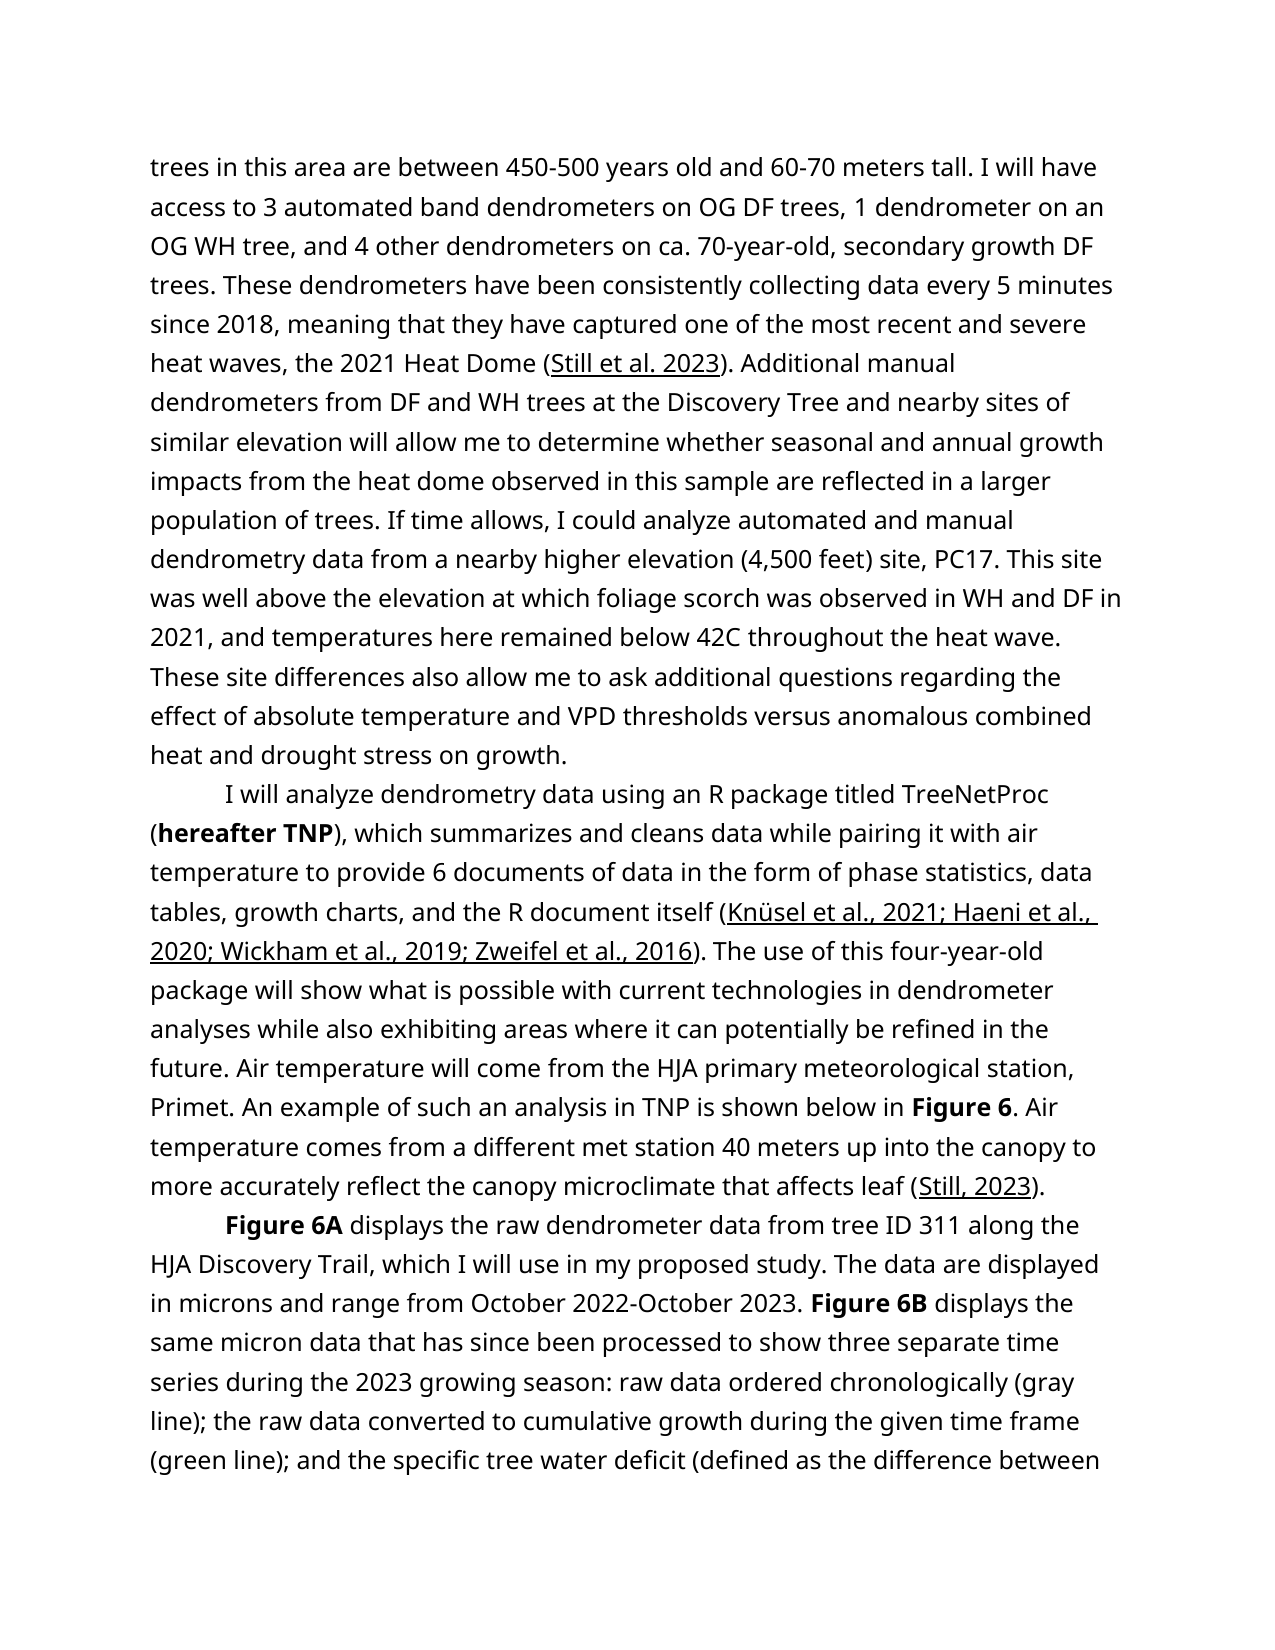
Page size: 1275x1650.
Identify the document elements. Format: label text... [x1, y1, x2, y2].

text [150, 1207, 1125, 1477]
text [150, 150, 1125, 772]
text I will analyze dendrometry data using an R package titled TreeNetProc (hereafter TNP), which summarizes and cleans data while pairing it with air temperature to provide 6 documents of data in the form of phase statistics, data tables, growth charts, and the R document itself (Knüsel et al., 2021; Haeni et al., 2020; Wickham et al., 2019; Zweifel et al., 2016). The use of this four-year-old package will show what is possible with current technologies in dendrometer analyses while also exhibiting areas where it can potentially be refined in the future. Air temperature will come from the HJA primary meteorological station, Primet. An example of such an analysis in TNP is shown below in Figure 6. Air temperature comes from a different met station 40 meters up into the canopy to more accurately reflect the canopy microclimate that affects leaf (Still, 2023). [150, 777, 1125, 1202]
